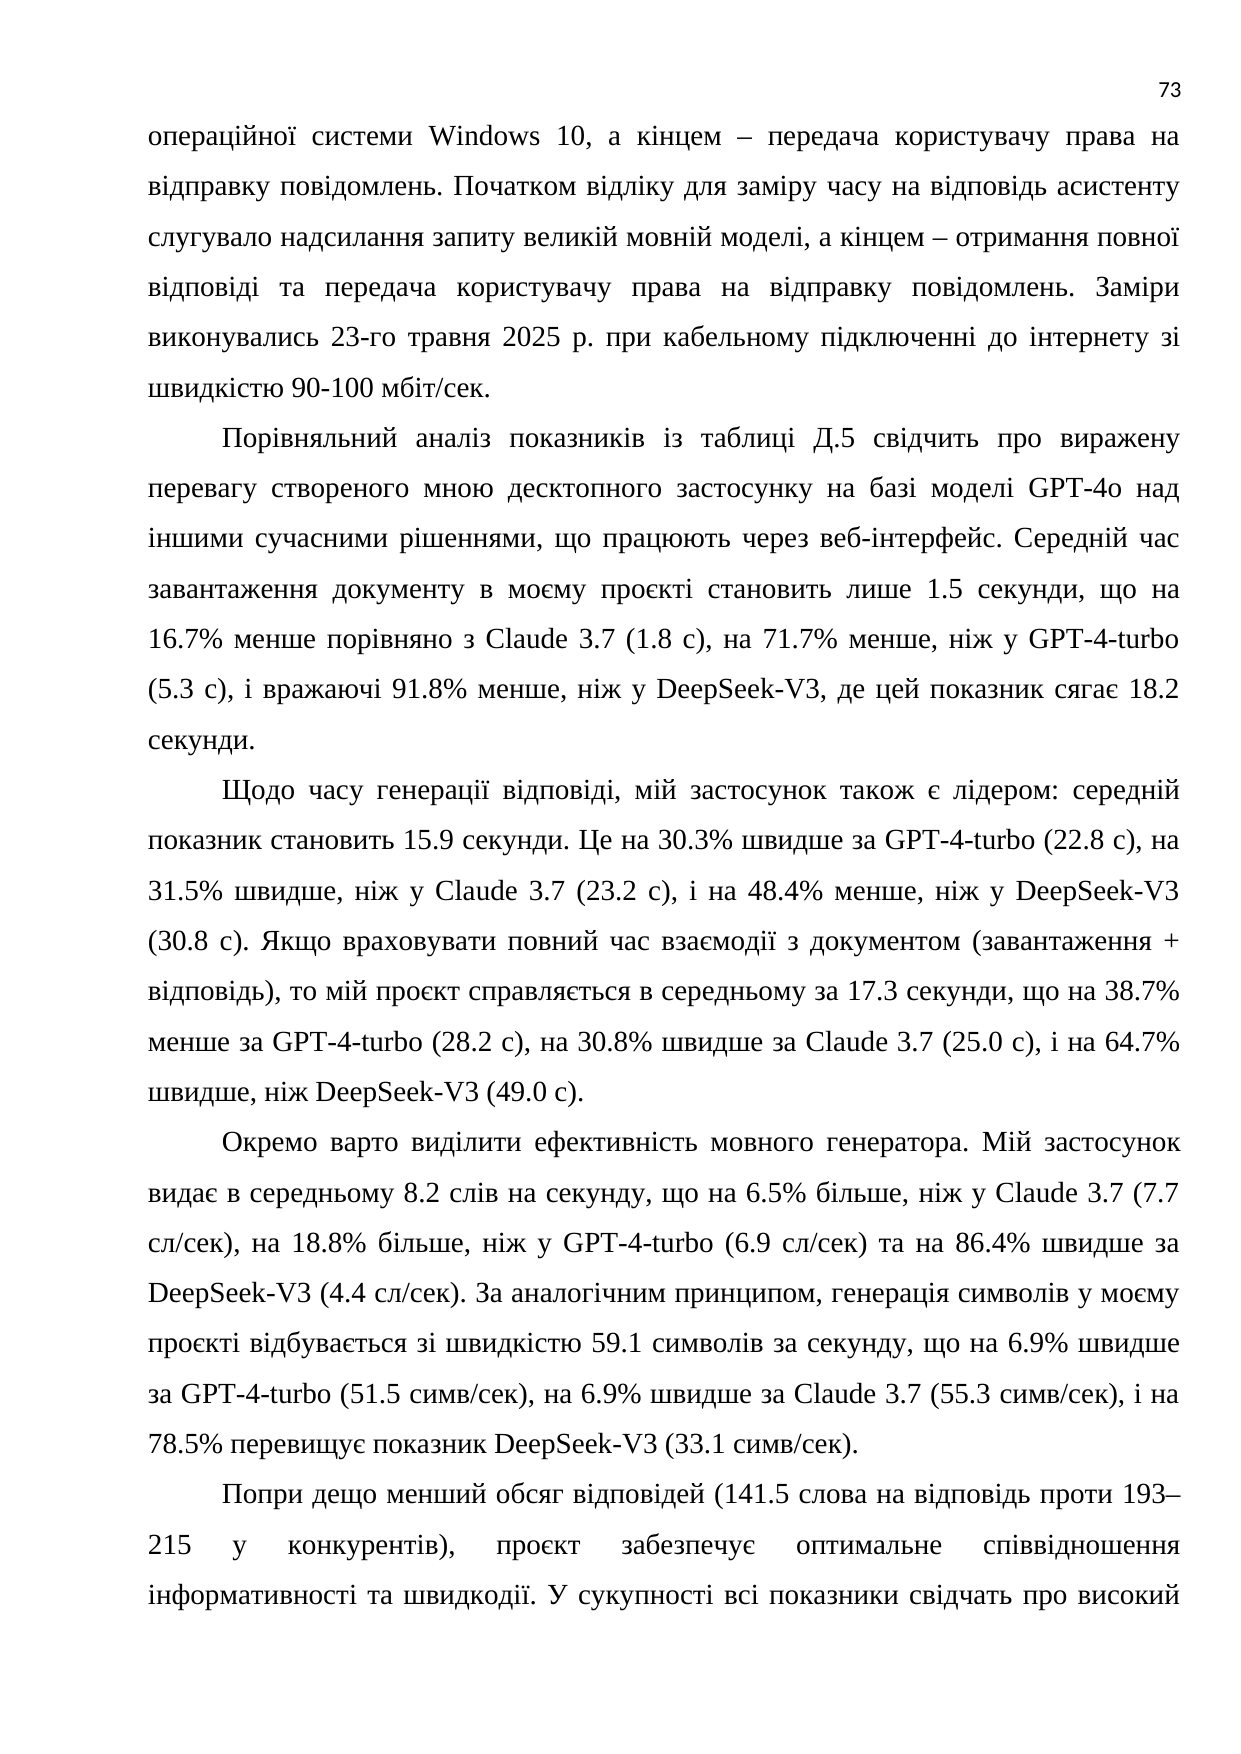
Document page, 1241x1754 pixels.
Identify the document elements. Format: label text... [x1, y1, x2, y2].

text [148, 1477, 1181, 1611]
text Порівняльний аналіз показників із таблиці Д.5 свідчить про виражену перевагу створеного мною десктопного застосунку на базі моделі GPT-4o над іншими сучасними рішеннями, що працюють через веб-інтерфейс. Середній час завантаження документу в моєму проєкті становить лише 1.5 секунди, що на 16.7% менше порівняно з Claude 3.7 (1.8 с), на 71.7% менше, ніж у GPT-4-turbo (5.3 с), і вражаючі 91.8% менше, ніж у DeepSeek-V3, де цей показник сягає 18.2 секунди. [148, 420, 1181, 755]
text Окремо варто виділити ефективність мовного генератора. Мій застосунок видає в середньому 8.2 слів на секунду, що на 6.5% більше, ніж у Claude 3.7 (7.7 сл/сек), на 18.8% більше, ніж у GPT-4-turbo (6.9 сл/сек) та на 86.4% швидше за DeepSeek-V3 (4.4 сл/сек). За аналогічним принципом, генерація символів у моєму проєкті відбувається зі швидкістю 59.1 символів за секунду, що на 6.9% швидше за GPT-4-turbo (51.5 симв/сек), на 6.9% швидше за Claude 3.7 (55.3 симв/сек), і на 78.5% перевищує показник DeepSeek-V3 (33.1 симв/сек). [148, 1124, 1181, 1460]
text Щодо часу генерації відповіді, мій застосунок також є лідером: середній показник становить 15.9 секунди. Це на 30.3% швидше за GPT-4-turbo (22.8 с), на 31.5% швидше, ніж у Claude 3.7 (23.2 с), і на 48.4% менше, ніж у DeepSeek-V3 (30.8 с). Якщо враховувати повний час взаємодії з документом (завантаження + відповідь), то мій проєкт справляється в середньому за 17.3 секунди, що на 38.7% менше за GPT-4-turbo (28.2 с), на 30.8% швидше за Claude 3.7 (25.0 с), і на 64.7% швидше, ніж DeepSeek-V3 (49.0 с). [148, 772, 1181, 1108]
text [148, 118, 1181, 403]
